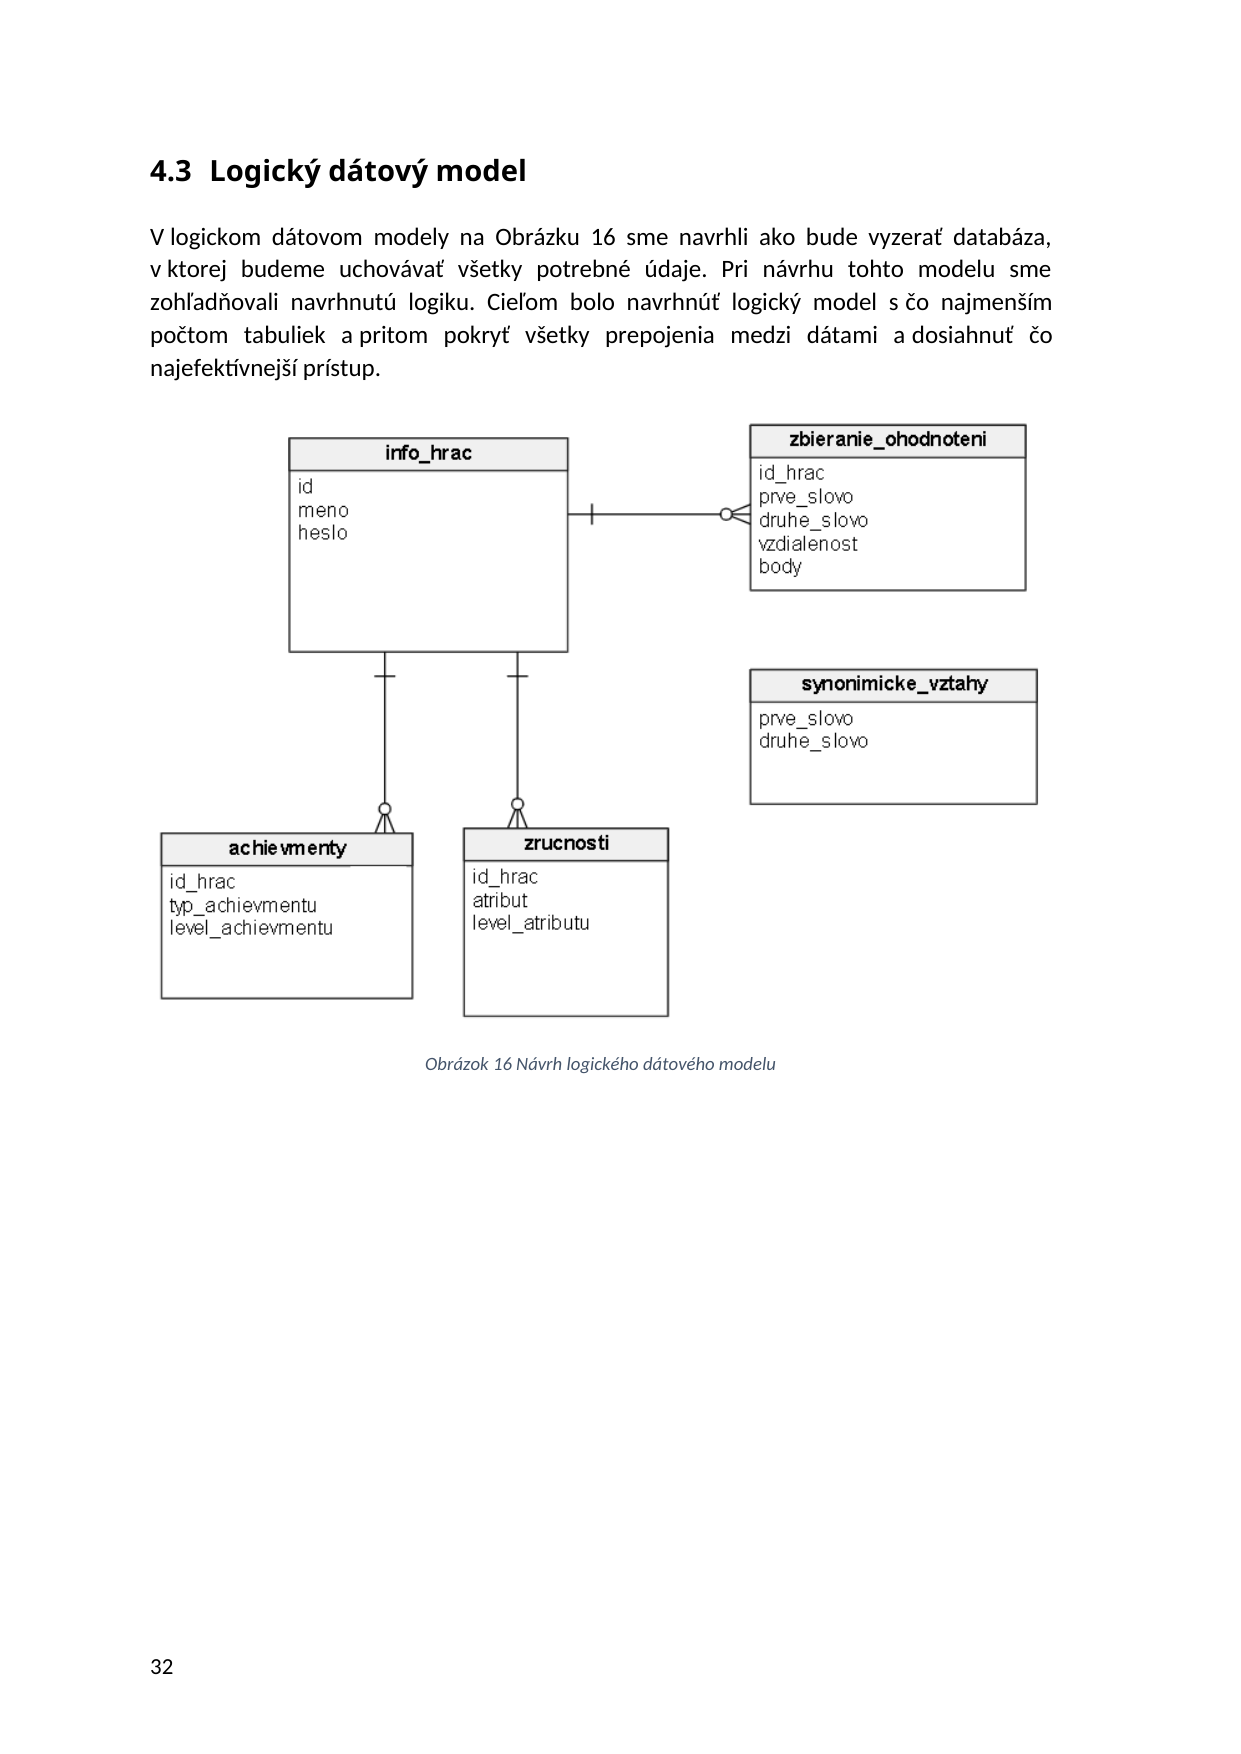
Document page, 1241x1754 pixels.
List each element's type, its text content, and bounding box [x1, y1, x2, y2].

subtitle Logický dátový model [150, 150, 1053, 190]
picture [150, 410, 1053, 1032]
text V logickom dátovom modely na Obrázku 16 sme navrhli ako bude vyzerať databáza, v ktorej budeme uchovávať všetky potrebné údaje. Pri návrhu tohto modelu sme zohľadňovali navrhnutú logiku. Cieľom bolo navrhnúť logický model s čo najmenším počtom tabuliek a pritom pokryť všetky prepojenia medzi dátami a dosiahnuť čo najefektívnejší prístup. [150, 221, 1053, 383]
text Obrázok Návrh logického dátového modelu [150, 1052, 1053, 1075]
